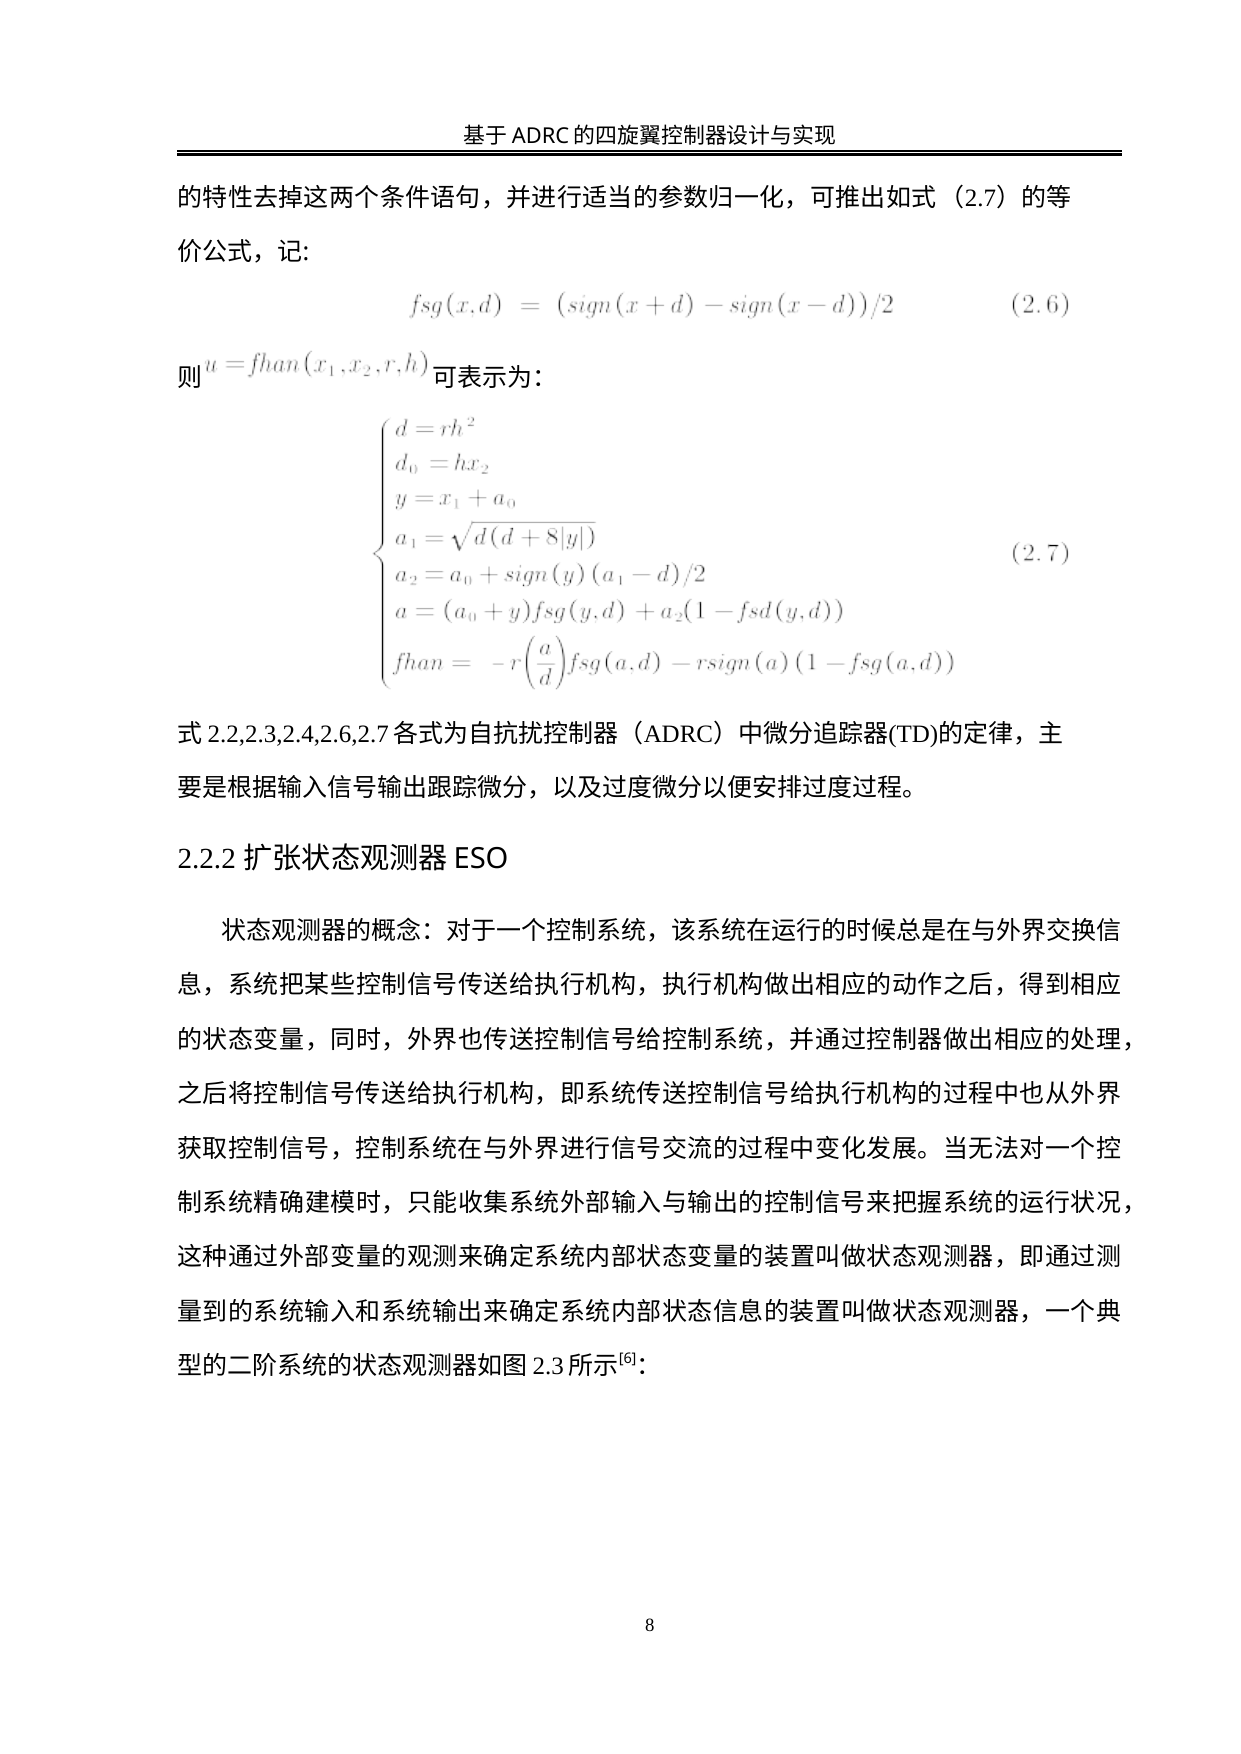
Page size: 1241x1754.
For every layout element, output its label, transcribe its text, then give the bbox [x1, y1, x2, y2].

text 状态观测器的概念：对于一个控制系统，该系统在运行的时候总是在与外界交换信息，系统把某些控制信号传送给执行机构，执行机构做出相应的动作之后，得到相应的状态变量，同时，外界也传送控制信号给控制系统，并通过控制器做出相应的处理，之后将控制信号传送给执行机构，即系统传送控制信号给执行机构的过程中也从外界获取控制信号，控制系统在与外界进行信号交流的过程中变化发展。当无法对一个控制系统精确建模时，只能收集系统外部输入与输出的控制信号来把握系统的运行状况，这种通过外部变量的观测来确定系统内部状态变量的装置叫做状态观测器，即通过测量到的系统输入和系统输出来确定系统内部状态信息的装置叫做状态观测器，一个典型的二阶系统的状态观测器如图2.3所示[6]： [177, 911, 1122, 1382]
subtitle 2.2.2 扩张状态观测器ESO [177, 834, 1122, 877]
text 则可表示为： [177, 345, 1072, 394]
text 式2.2,2.3,2.4,2.6,2.7各式为自抗扰控制器（ADRC）中微分追踪器(TD)的定律，主要是根据输入信号输出跟踪微分，以及过度微分以便安排过度过程。 [177, 713, 1072, 804]
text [177, 177, 1072, 268]
